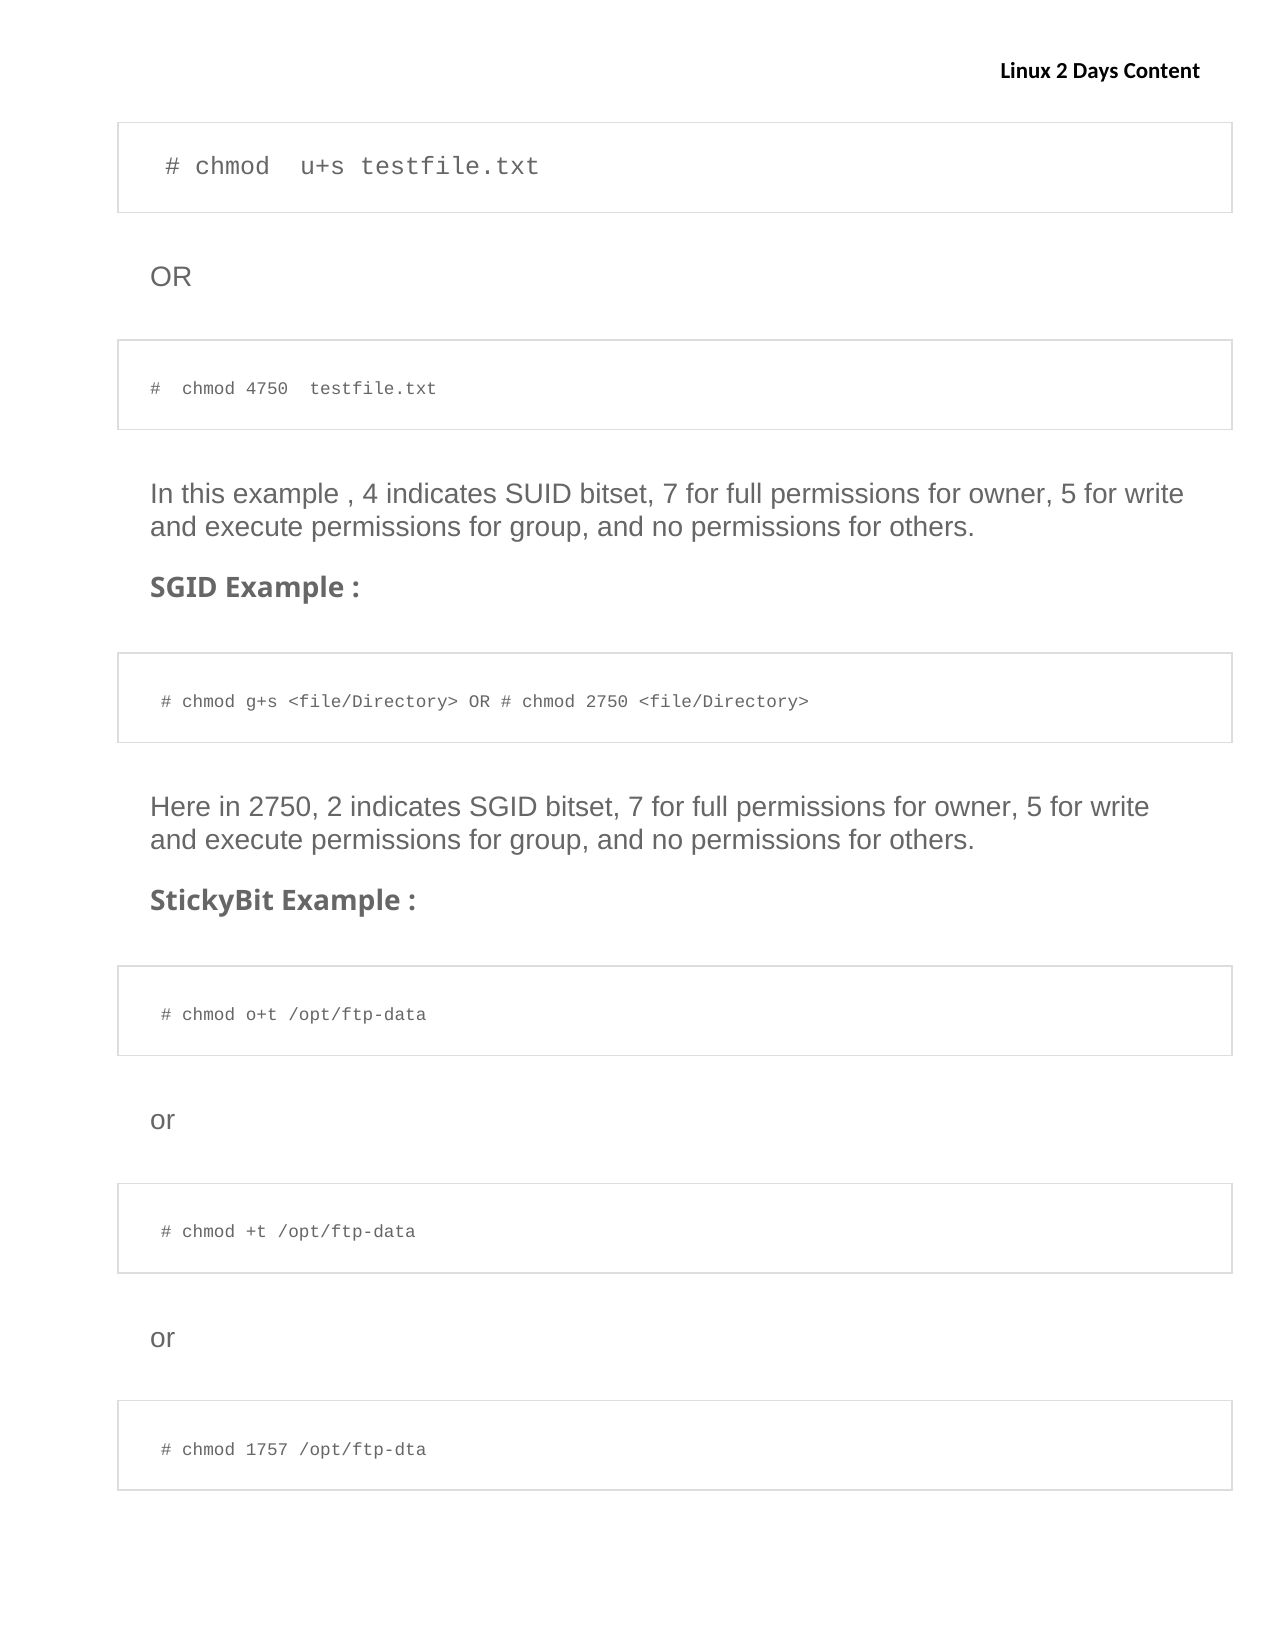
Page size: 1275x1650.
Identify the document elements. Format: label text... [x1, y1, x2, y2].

text SGID Example : [150, 567, 1200, 605]
text # chmod +t /opt/ftp-data [119, 1184, 1231, 1272]
text Here in 2750, 2 indicates SGID bitset, 7 for full permissions for owner, 5 for write and execute permissions for group, and no permissions for others. [150, 790, 1200, 855]
text # chmod 4750 testfile.txt [119, 341, 1231, 429]
text # chmod g+s <file/Directory> OR # chmod 2750 <file/Directory> [119, 654, 1231, 742]
text In this example , 4 indicates SUID bitset, 7 for full permissions for owner, 5 for write and execute permissions for group, and no permissions for others. [150, 477, 1200, 542]
text or [150, 1103, 1200, 1136]
text or [150, 1321, 1200, 1353]
text OR [150, 260, 1200, 292]
text StickyBit Example : [150, 880, 1200, 918]
text # chmod u+s testfile.txt [119, 123, 1231, 212]
text # chmod o+t /opt/ftp-data [119, 967, 1231, 1055]
text # chmod 1757 /opt/ftp-dta [119, 1401, 1231, 1489]
